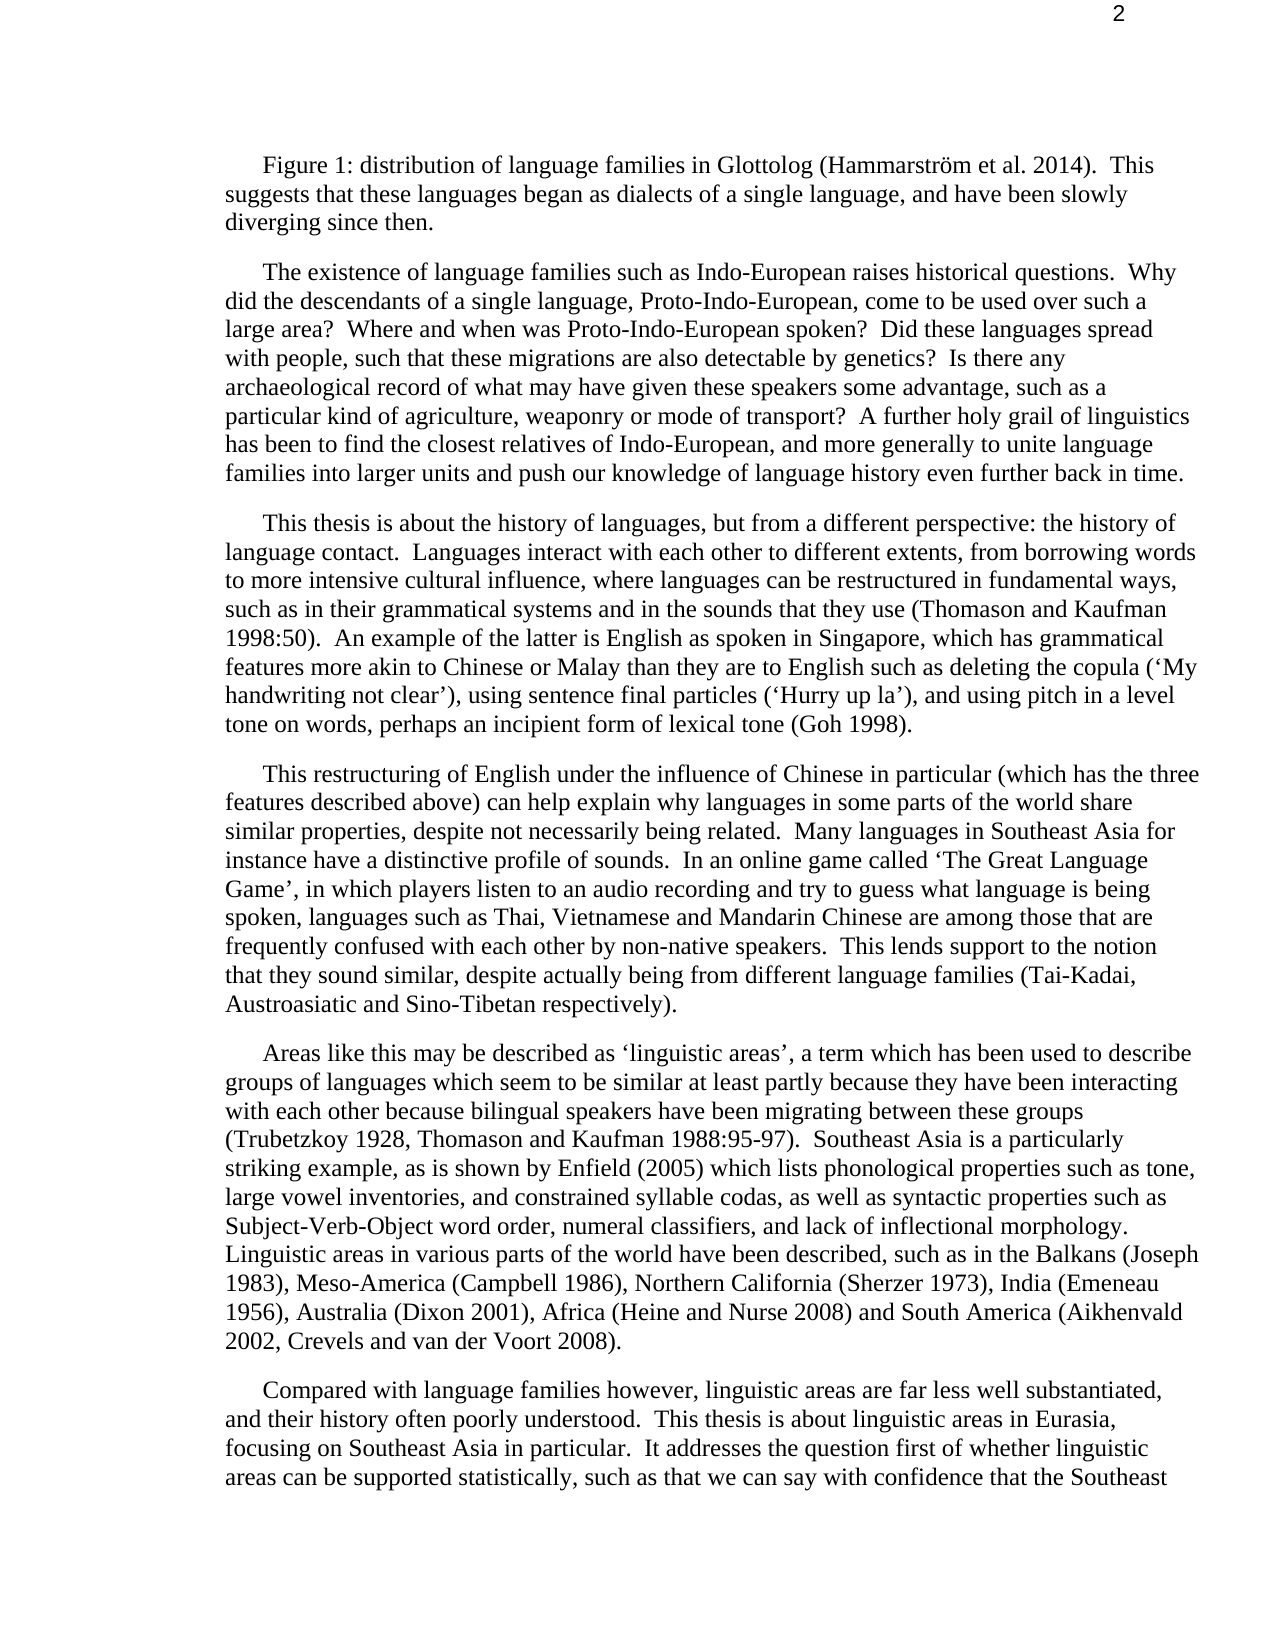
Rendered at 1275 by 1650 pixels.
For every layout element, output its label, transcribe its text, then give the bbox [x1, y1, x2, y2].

text Areas like this may be described as ‘linguistic areas’, a term which has been used to describe groups of languages which seem to be similar at least partly because they have been interacting with each other because bilingual speakers have been migrating between these groups (Trubetzkoy 1928, Thomason and Kaufman 1988:95-97). Southeast Asia is a particularly striking example, as is shown by Enfield (2005) which lists phonological properties such as tone, large vowel inventories, and constrained syllable codas, as well as syntactic properties such as Subject-Verb-Object word order, numeral classifiers, and lack of inflectional morphology. Linguistic areas in various parts of the world have been described, such as in the Balkans (Joseph 1983), Meso-America (Campbell 1986), Northern California (Sherzer 1973), India (Emeneau 1956), Australia (Dixon 2001), Africa (Heine and Nurse 2008) and South America (Aikhenvald 2002, Crevels and van der Voort 2008). [225, 1038, 1200, 1354]
text This thesis is about the history of languages, but from a different perspective: the history of language contact. Languages interact with each other to different extents, from borrowing words to more intensive cultural influence, where languages can be restructured in fundamental ways, such as in their grammatical systems and in the sounds that they use (Thomason and Kaufman 1998:50). An example of the latter is English as spoken in Singapore, which has grammatical features more akin to Chinese or Malay than they are to English such as deleting the copula (‘My handwriting not clear’), using sentence final particles (‘Hurry up la’), and using pitch in a level tone on words, perhaps an incipient form of lexical tone (Goh 1998). [225, 508, 1200, 738]
text Figure 1: distribution of language families in Glottolog (Hammarström et al. 2014). This suggests that these languages began as dialects of a single language, and have been slowly diverging since then. [225, 150, 1200, 236]
text This restructuring of English under the influence of Chinese in particular (which has the three features described above) can help explain why languages in some parts of the world share similar properties, despite not necessarily being related. Many languages in Southeast Asia for instance have a distinctive profile of sounds. In an online game called ‘The Great Language Game’, in which players listen to an audio recording and try to guess what language is being spoken, languages such as Thai, Vietnamese and Mandarin Chinese are among those that are frequently confused with each other by non-native speakers. This lends support to the notion that they sound similar, despite actually being from different language families (Tai-Kadai, Austroasiatic and Sino-Tibetan respectively). [225, 759, 1200, 1017]
text The existence of language families such as Indo-European raises historical questions. Why did the descendants of a single language, Proto-Indo-European, come to be used over such a large area? Where and when was Proto-Indo-European spoken? Did these languages spread with people, such that these migrations are also detectable by genetics? Is there any archaeological record of what may have given these speakers some advantage, such as a particular kind of agriculture, weaponry or mode of transport? A further holy grail of linguistics has been to find the closest relatives of Indo-European, and more generally to unite language families into larger units and push our knowledge of language history even further back in time. [225, 257, 1200, 487]
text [225, 1375, 1200, 1490]
